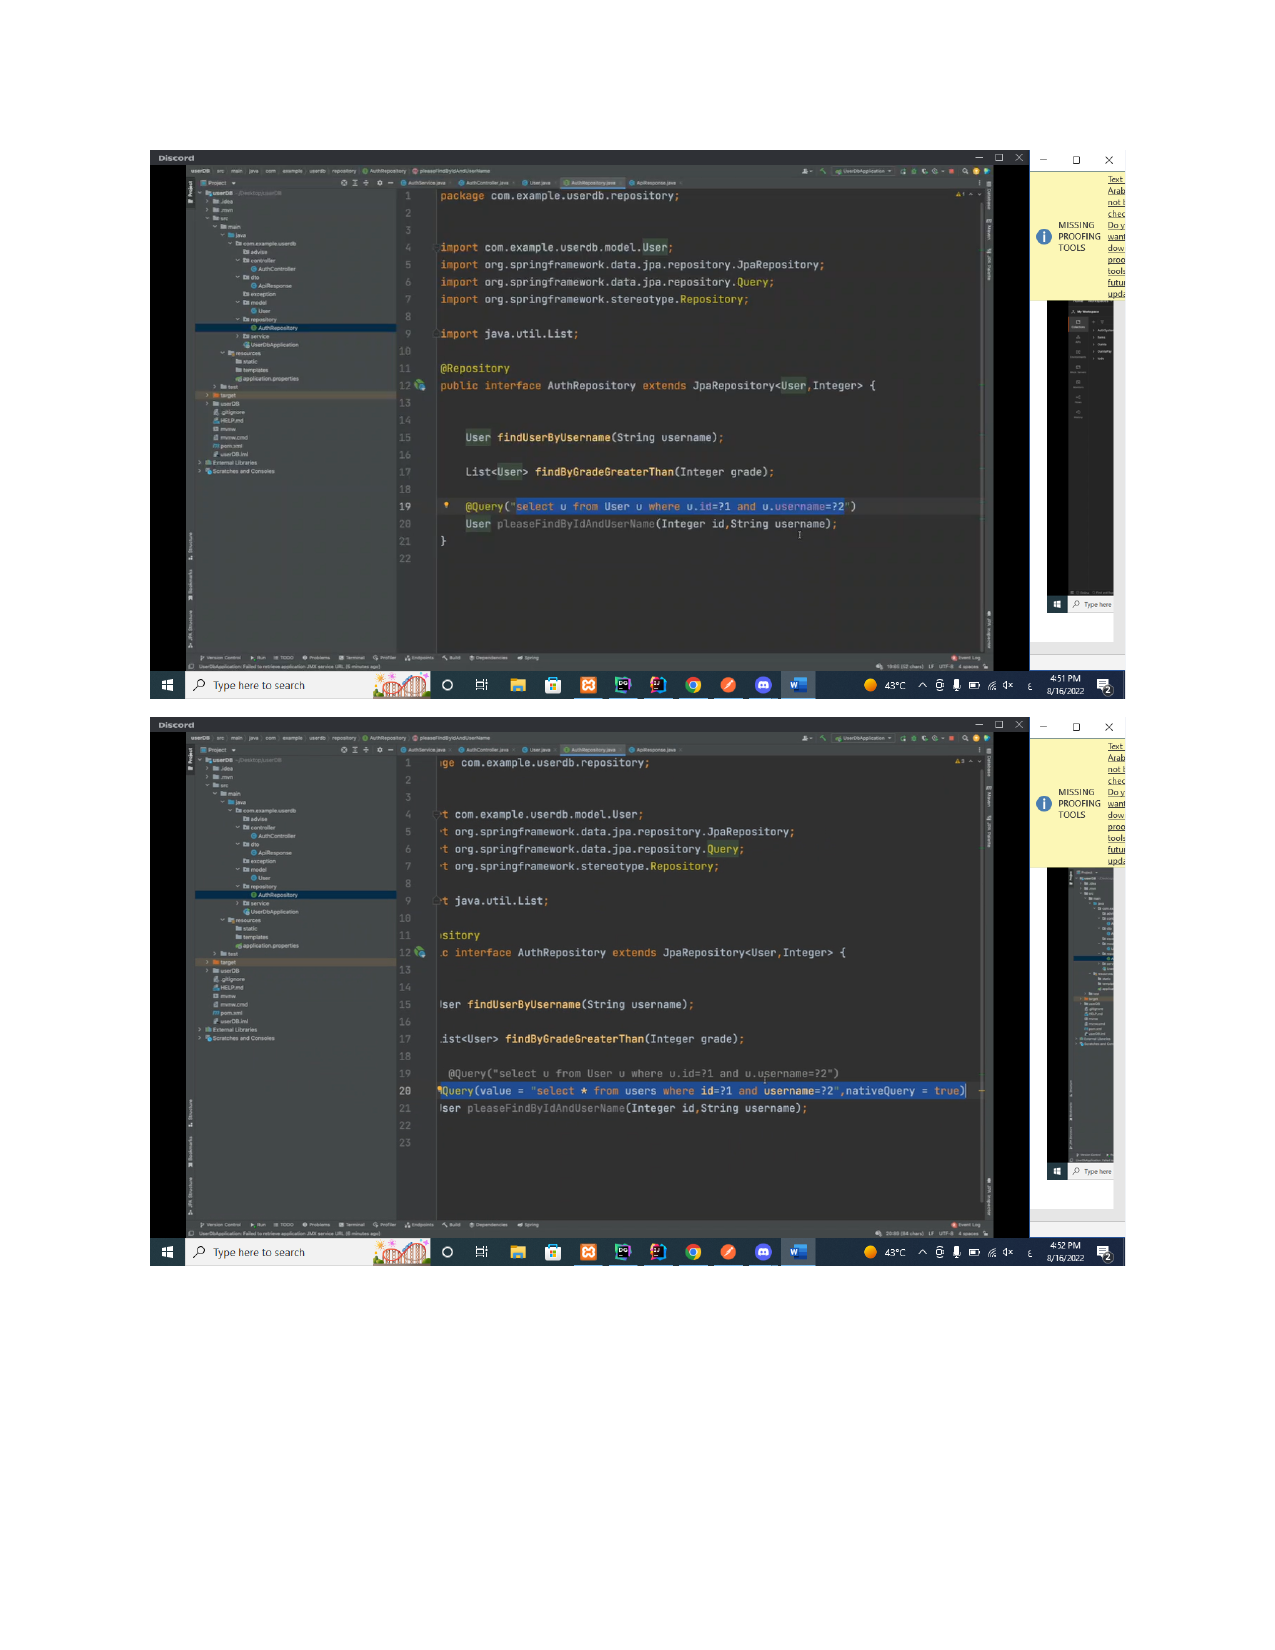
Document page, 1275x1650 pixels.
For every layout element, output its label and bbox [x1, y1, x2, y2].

picture [150, 717, 1125, 1266]
picture [150, 150, 1125, 699]
